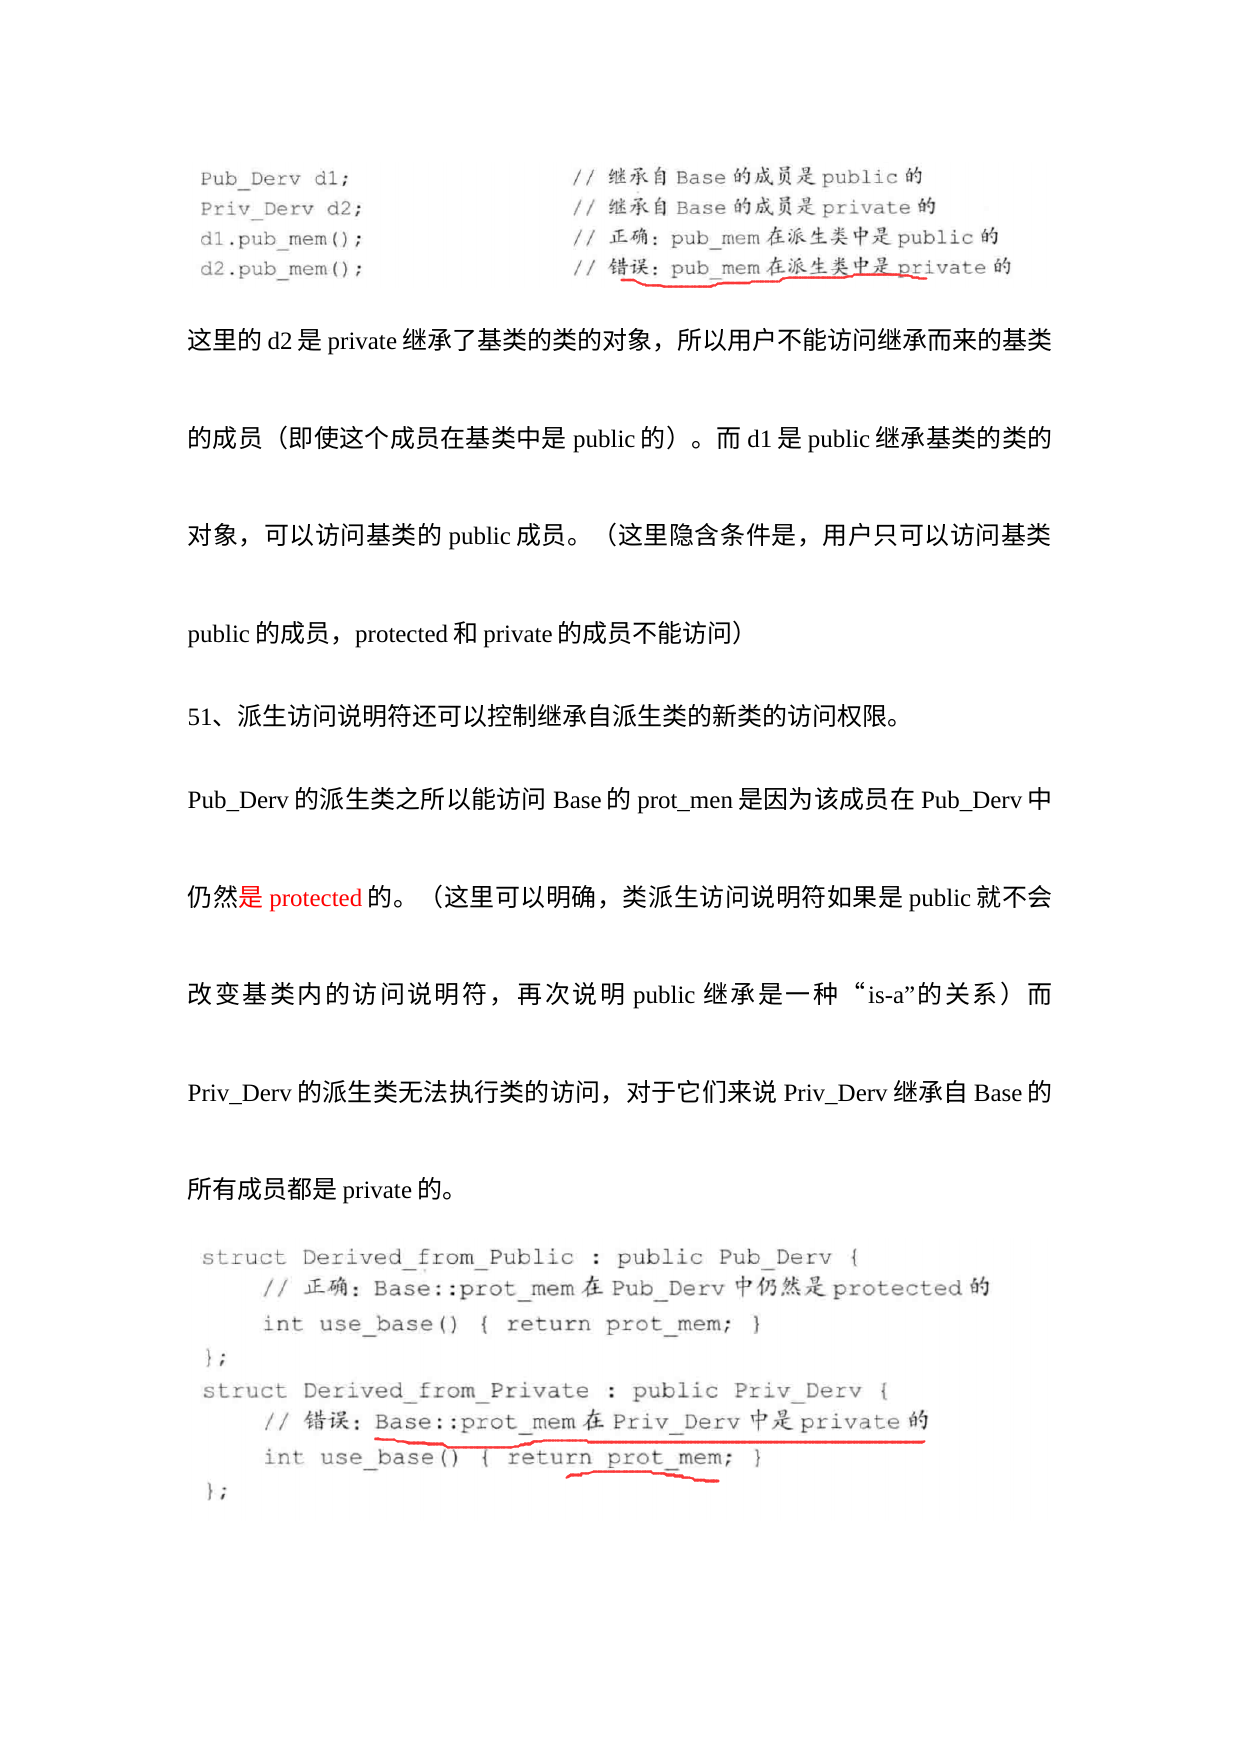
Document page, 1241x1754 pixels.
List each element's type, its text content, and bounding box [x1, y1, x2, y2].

text 这里的d2是private继承了基类的类的对象，所以用户不能访问继承而来的基类的成员（即使这个成员在基类中是public的）。而d1是public继承基类的类的对象，可以访问基类的public成员。（这里隐含条件是，用户只可以访问基类public的成员，protected和private的成员不能访问） [187, 306, 1053, 664]
picture [187, 162, 1053, 288]
text Pub_Derv的派生类之所以能访问Base的prot_men是因为该成员在Pub_Derv中仍然是protected的。（这里可以明确，类派生访问说明符如果是public就不会改变基类内的访问说明符，再次说明public继承是一种“is-a”的关系）而Priv_Derv的派生类无法执行类的访问，对于它们来说Priv_Derv继承自Base的所有成员都是private的。 [187, 765, 1053, 1220]
picture [187, 1238, 1053, 1521]
text 51、派生访问说明符还可以控制继承自派生类的新类的访问权限。 [187, 682, 1053, 747]
